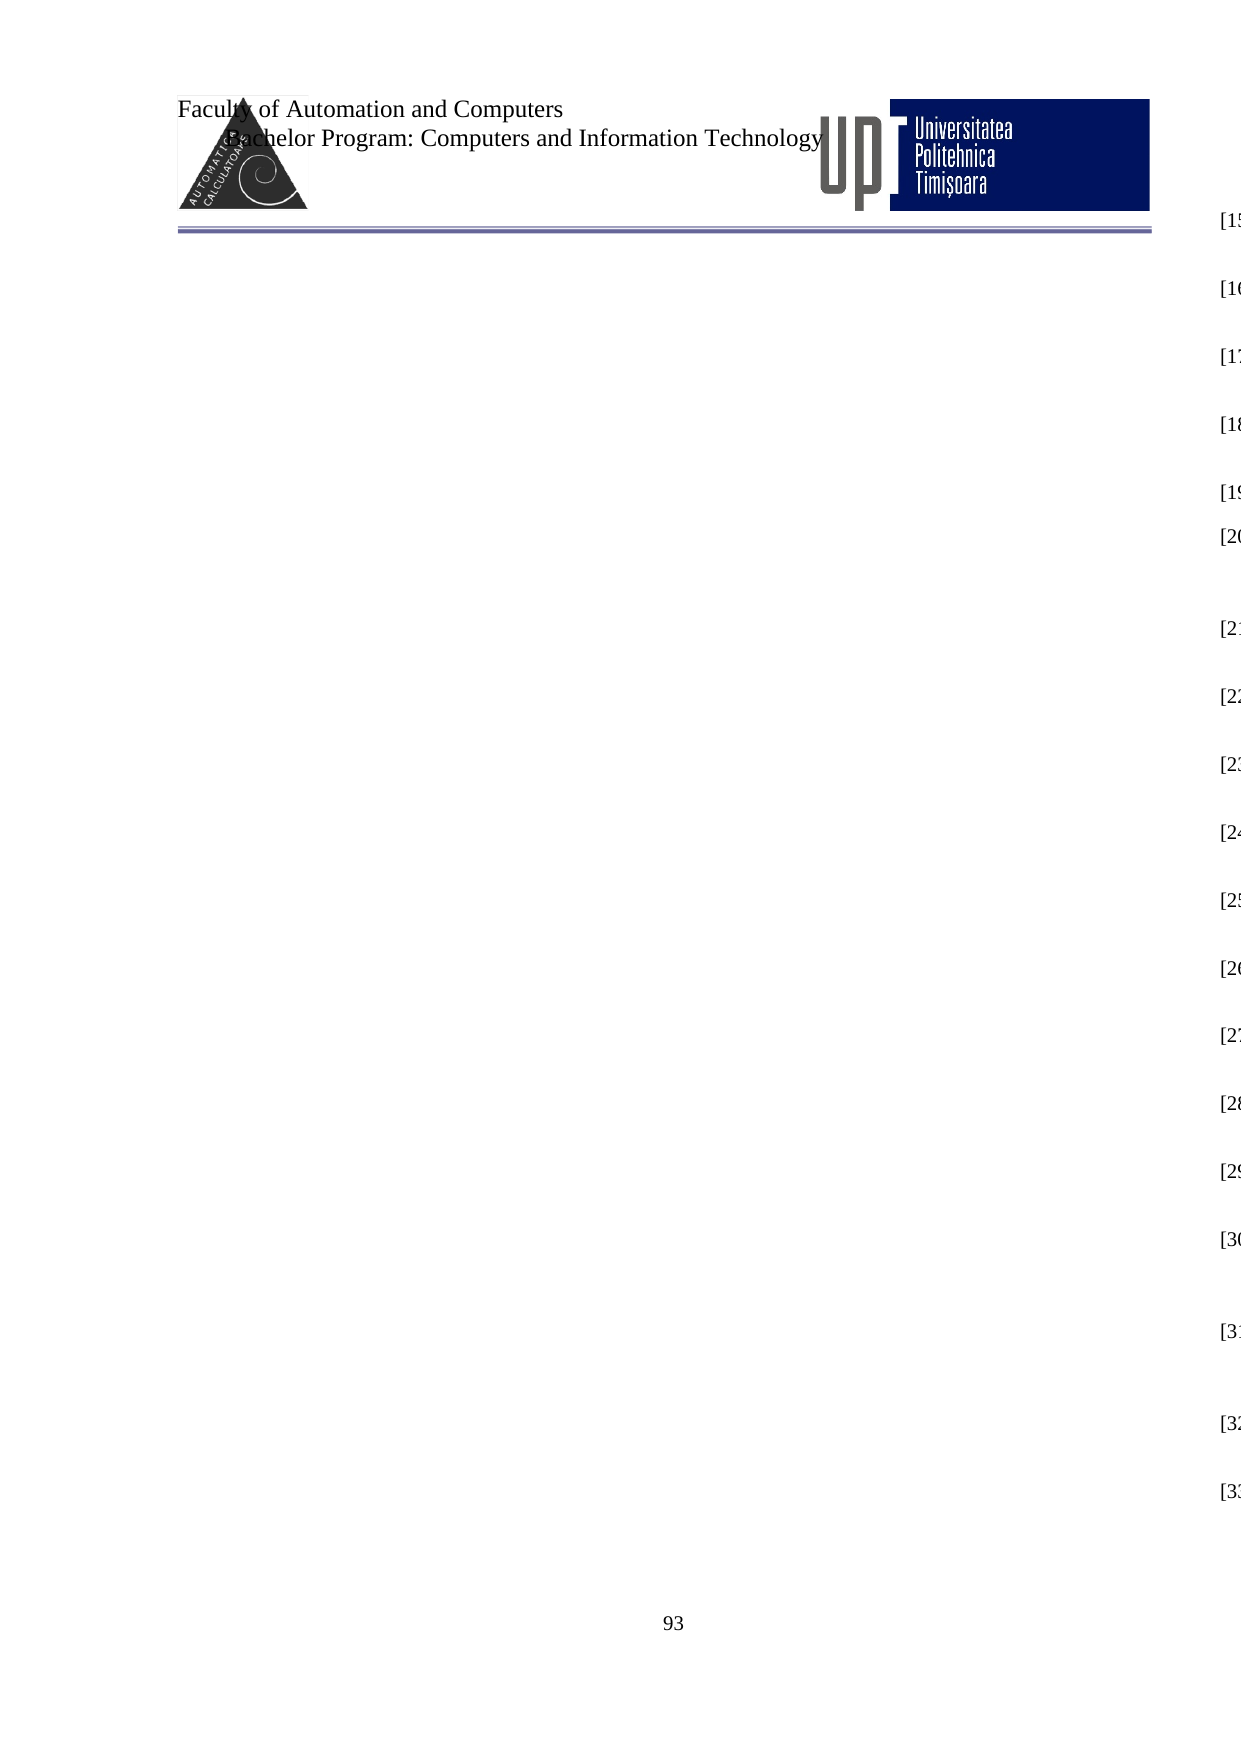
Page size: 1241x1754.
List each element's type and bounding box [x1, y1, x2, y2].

picture [177, 225, 1153, 234]
picture [820, 99, 1150, 211]
picture [177, 95, 309, 211]
